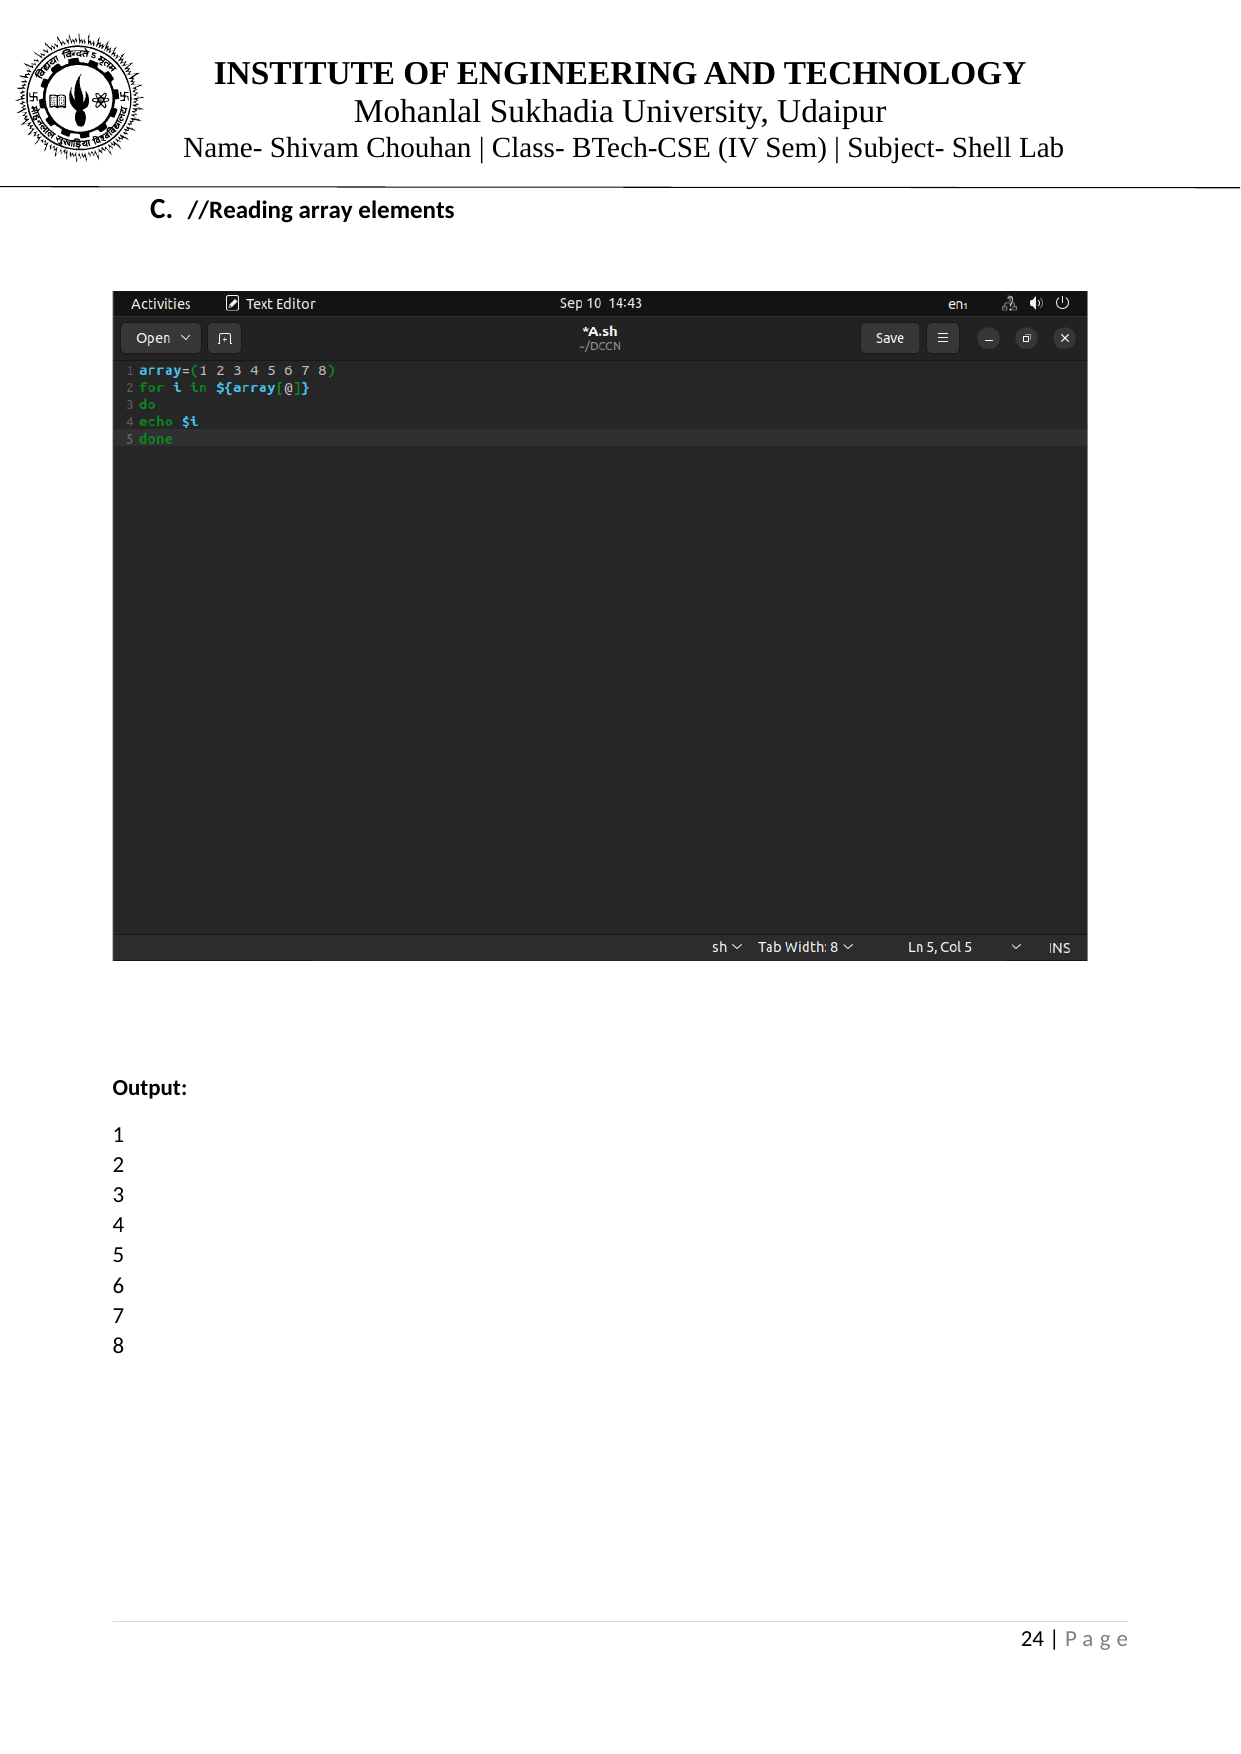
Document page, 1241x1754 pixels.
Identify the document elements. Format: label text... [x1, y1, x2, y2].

text 5 [112, 1241, 1128, 1269]
picture [112, 291, 1088, 961]
text 2 [112, 1150, 1128, 1178]
text 7 [112, 1301, 1128, 1329]
text 4 [112, 1210, 1128, 1238]
text 6 [112, 1271, 1128, 1299]
text 8 [112, 1331, 1128, 1359]
text Output: [112, 1073, 1128, 1101]
text 1 [112, 1120, 1128, 1148]
list //Reading array elements [150, 190, 1128, 225]
text 3 [112, 1180, 1128, 1208]
